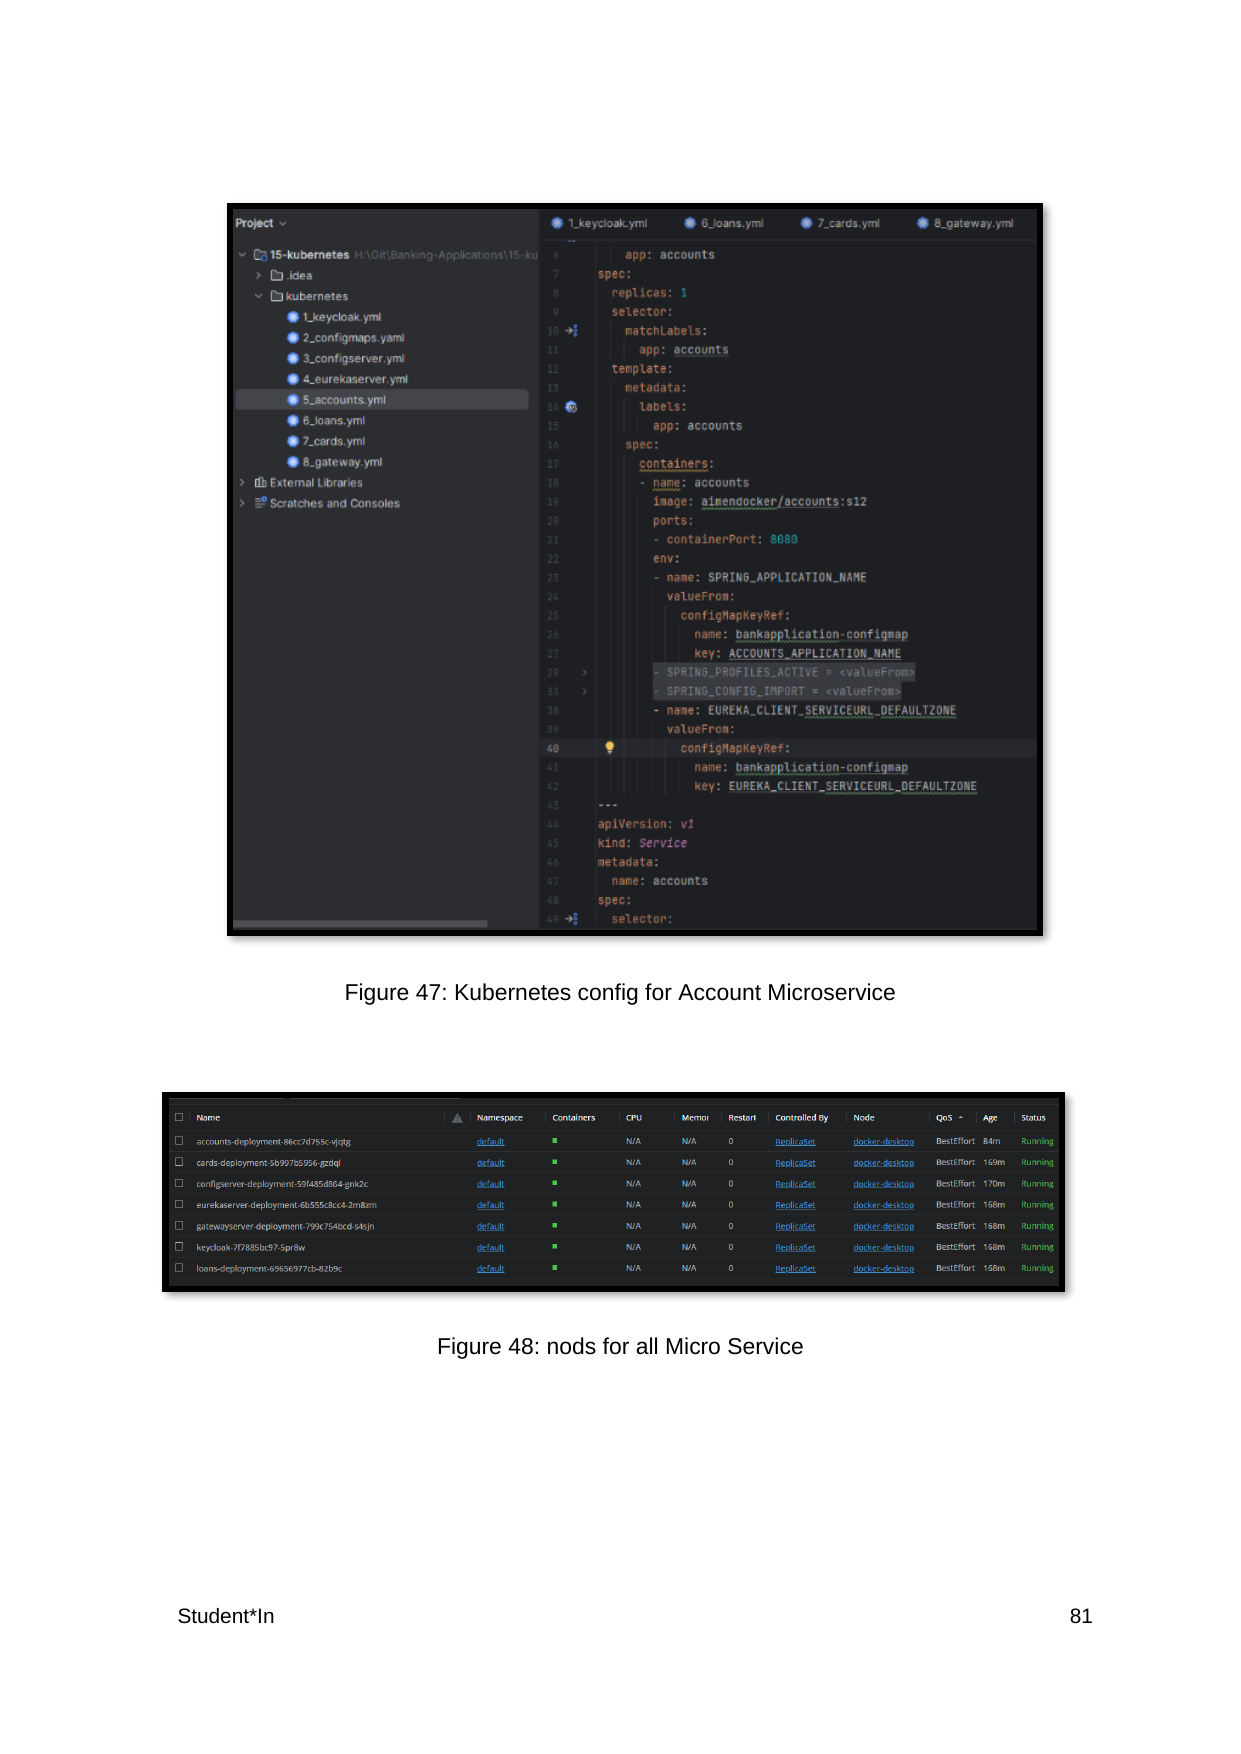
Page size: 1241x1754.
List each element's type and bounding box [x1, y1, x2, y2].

picture [169, 1098, 1059, 1286]
picture [233, 209, 1037, 930]
